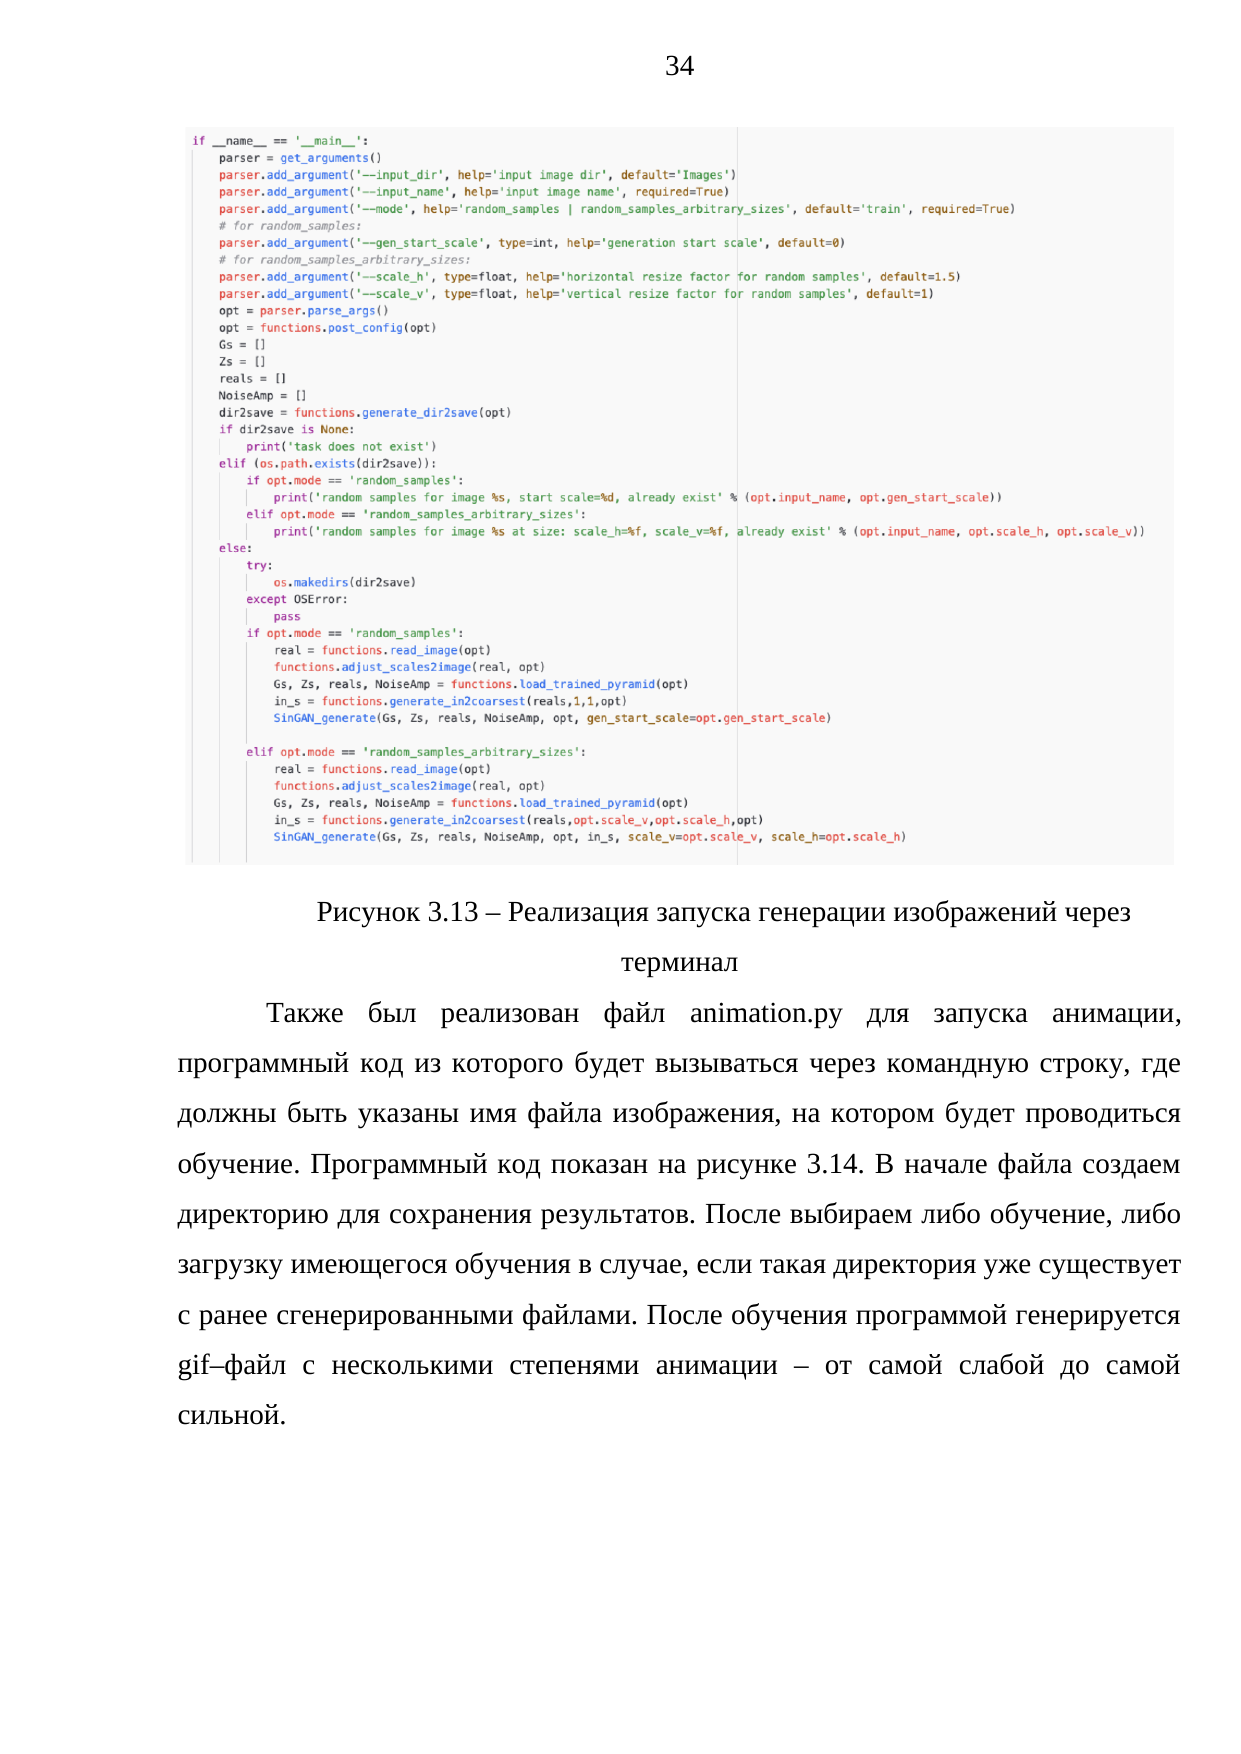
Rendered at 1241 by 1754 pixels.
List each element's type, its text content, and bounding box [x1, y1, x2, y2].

picture [185, 126, 1174, 865]
text терминал [177, 944, 1182, 978]
text Рисунок 3.13 – Реализация запуска генерации изображений через [177, 894, 1182, 928]
text Также был реализован файл animation.py для запуска анимации, программный код из которого будет вызываться через командную строку, где должны быть указаны имя файла изображения, на котором будет проводиться обучение. Программный код показан на рисунке 3.14. В начале файла создаем директорию для сохранения результатов. После выбираем либо обучение, либо загрузку имеющегося обучения в случае, если такая директория уже существует с ранее сгенерированными файлами. После обучения программой генерируется gif–файл с несколькими степенями анимации – от самой слабой до самой сильной. [177, 995, 1182, 1431]
